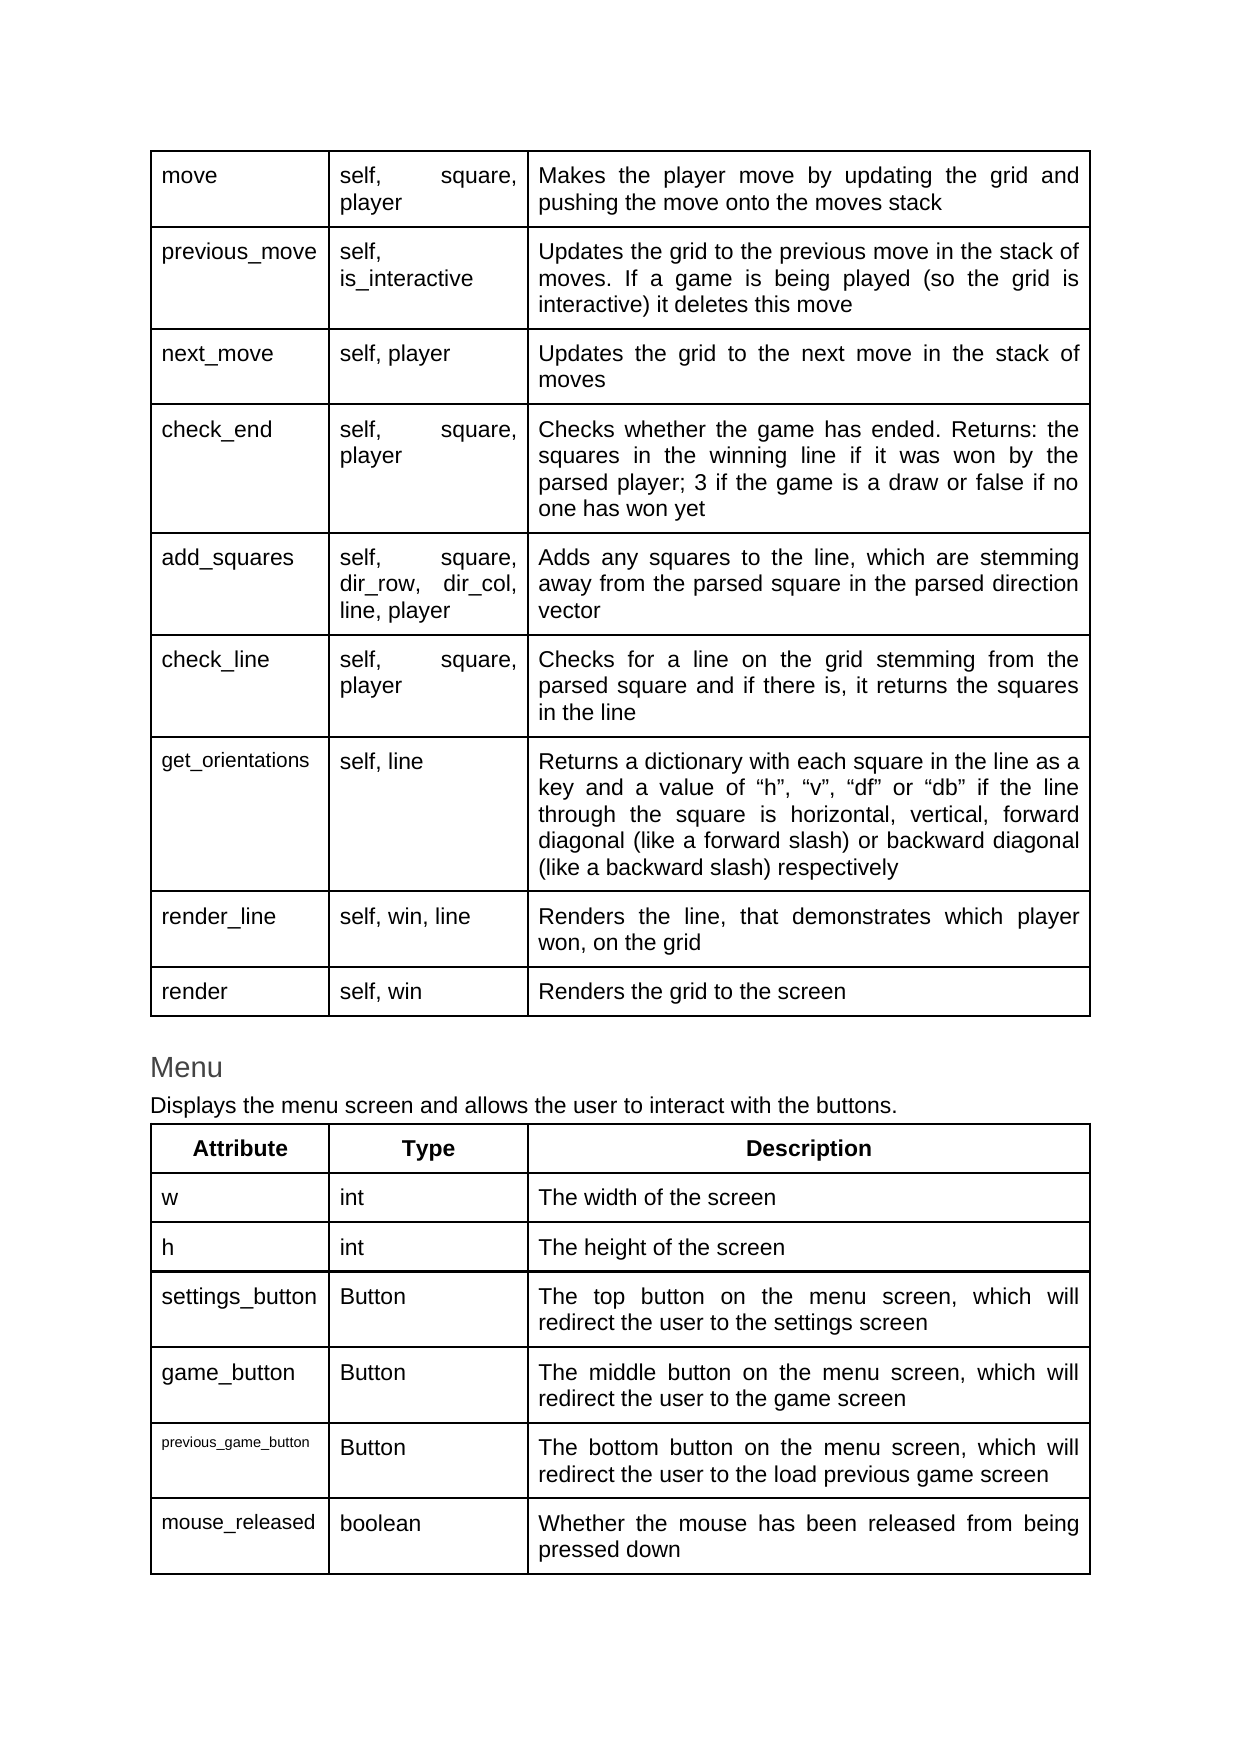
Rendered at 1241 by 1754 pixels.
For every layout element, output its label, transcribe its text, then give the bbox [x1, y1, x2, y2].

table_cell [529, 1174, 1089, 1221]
table_cell previous_move [152, 228, 328, 328]
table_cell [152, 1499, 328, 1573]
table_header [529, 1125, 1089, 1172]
table_cell Checks for a line on the grid stemming from the parsed square and if there is, it returns the squares in the line [529, 636, 1089, 736]
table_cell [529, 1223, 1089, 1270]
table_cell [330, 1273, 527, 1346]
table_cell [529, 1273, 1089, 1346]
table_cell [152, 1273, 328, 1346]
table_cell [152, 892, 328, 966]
table_cell Checks whether the game has ended. Returns: the squares in the winning line if it was won by the parsed player; 3 if the game is a draw or false if no one has won yet [529, 405, 1089, 532]
table_cell next_move [152, 330, 328, 403]
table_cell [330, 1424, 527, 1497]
table_cell self, square, player [330, 405, 527, 532]
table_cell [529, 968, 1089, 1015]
table_cell self, square, dir_row, dir_col, line, player [330, 534, 527, 633]
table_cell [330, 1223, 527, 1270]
table_cell add_squares [152, 534, 328, 633]
table_cell Updates the grid to the previous move in the stack of moves. If a game is being played (so the grid is interactive) it deletes this move [529, 228, 1089, 328]
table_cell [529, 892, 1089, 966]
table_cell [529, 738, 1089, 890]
table_cell Adds any squares to the line, which are stemming away from the parsed square in the parsed direction vector [529, 534, 1089, 633]
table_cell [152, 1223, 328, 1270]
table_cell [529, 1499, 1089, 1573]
table_cell move [152, 152, 328, 226]
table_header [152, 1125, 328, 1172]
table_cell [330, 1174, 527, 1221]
subtitle Menu [150, 1051, 1090, 1084]
table_cell check_end [152, 405, 328, 532]
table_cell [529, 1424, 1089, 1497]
table_cell self, is_interactive [330, 228, 527, 328]
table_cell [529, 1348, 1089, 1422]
table_cell Makes the player move by updating the grid and pushing the move onto the moves stack [529, 152, 1089, 226]
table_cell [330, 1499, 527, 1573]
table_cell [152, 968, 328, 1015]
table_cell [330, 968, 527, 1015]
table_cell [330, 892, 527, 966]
text Displays the menu screen and allows the user to interact with the buttons. [150, 1092, 1090, 1119]
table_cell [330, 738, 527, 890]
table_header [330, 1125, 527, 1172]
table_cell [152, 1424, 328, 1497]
table_cell Updates the grid to the next move in the stack of moves [529, 330, 1089, 403]
table_cell self, square, player [330, 152, 527, 226]
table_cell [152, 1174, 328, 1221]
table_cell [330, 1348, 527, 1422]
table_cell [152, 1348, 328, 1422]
table_cell self, square, player [330, 636, 527, 736]
table_cell get_orientations [152, 738, 328, 890]
table_cell self, player [330, 330, 527, 403]
table_cell check_line [152, 636, 328, 736]
